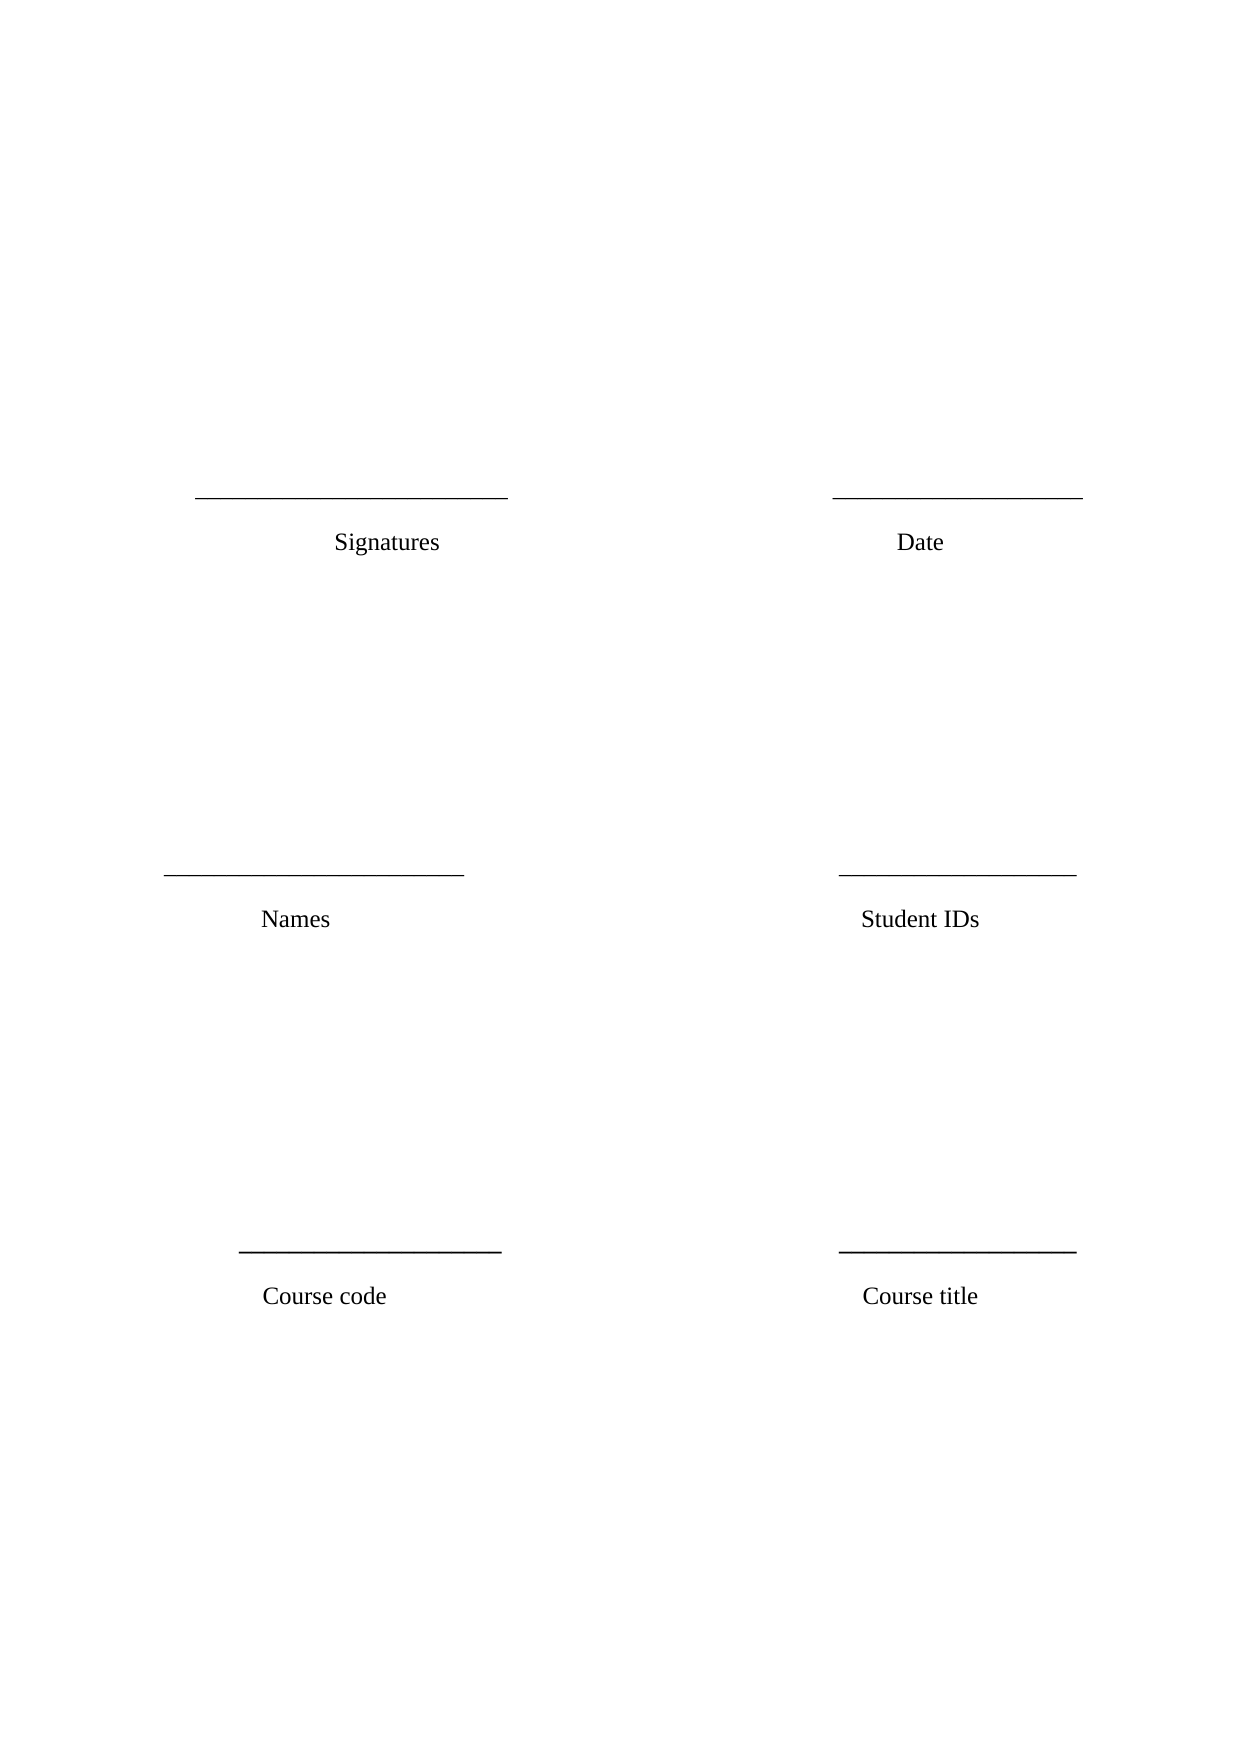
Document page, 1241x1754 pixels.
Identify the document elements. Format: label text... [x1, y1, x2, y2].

text ________________________ ___________________ [150, 850, 1090, 879]
text _____________________ ___________________ [150, 1227, 1090, 1256]
text Signatures Date [187, 527, 1090, 556]
text Course code Course title [150, 1281, 1090, 1310]
text _________________________ ____________________ [150, 473, 1090, 502]
text Names Student IDs [150, 904, 1090, 933]
